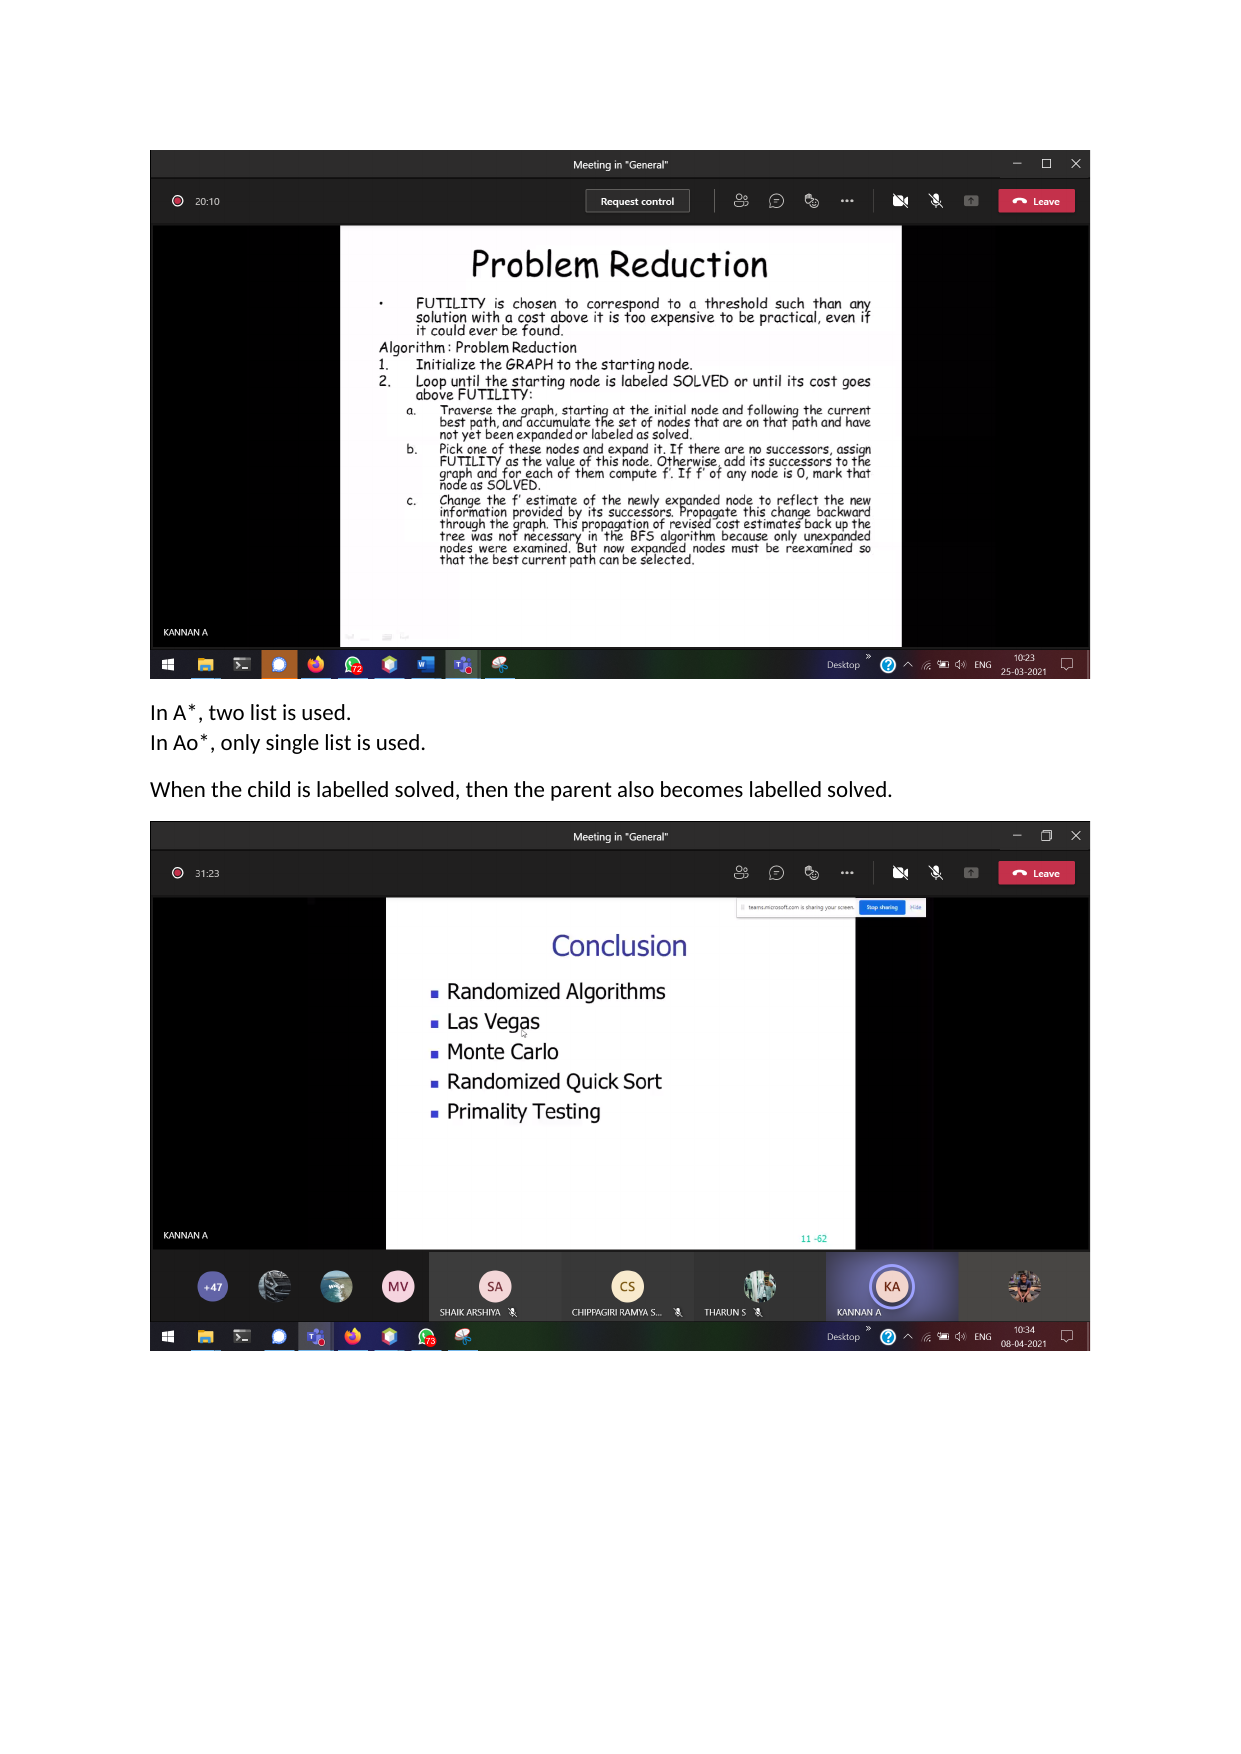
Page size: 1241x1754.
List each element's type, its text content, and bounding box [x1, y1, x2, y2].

text In A*, two list is used. In Ao*, only single list is used. [150, 698, 1090, 756]
text When the child is labelled solved, then the parent also becomes labelled solved. [150, 775, 1090, 803]
picture [150, 821, 1091, 1351]
picture [150, 150, 1091, 679]
